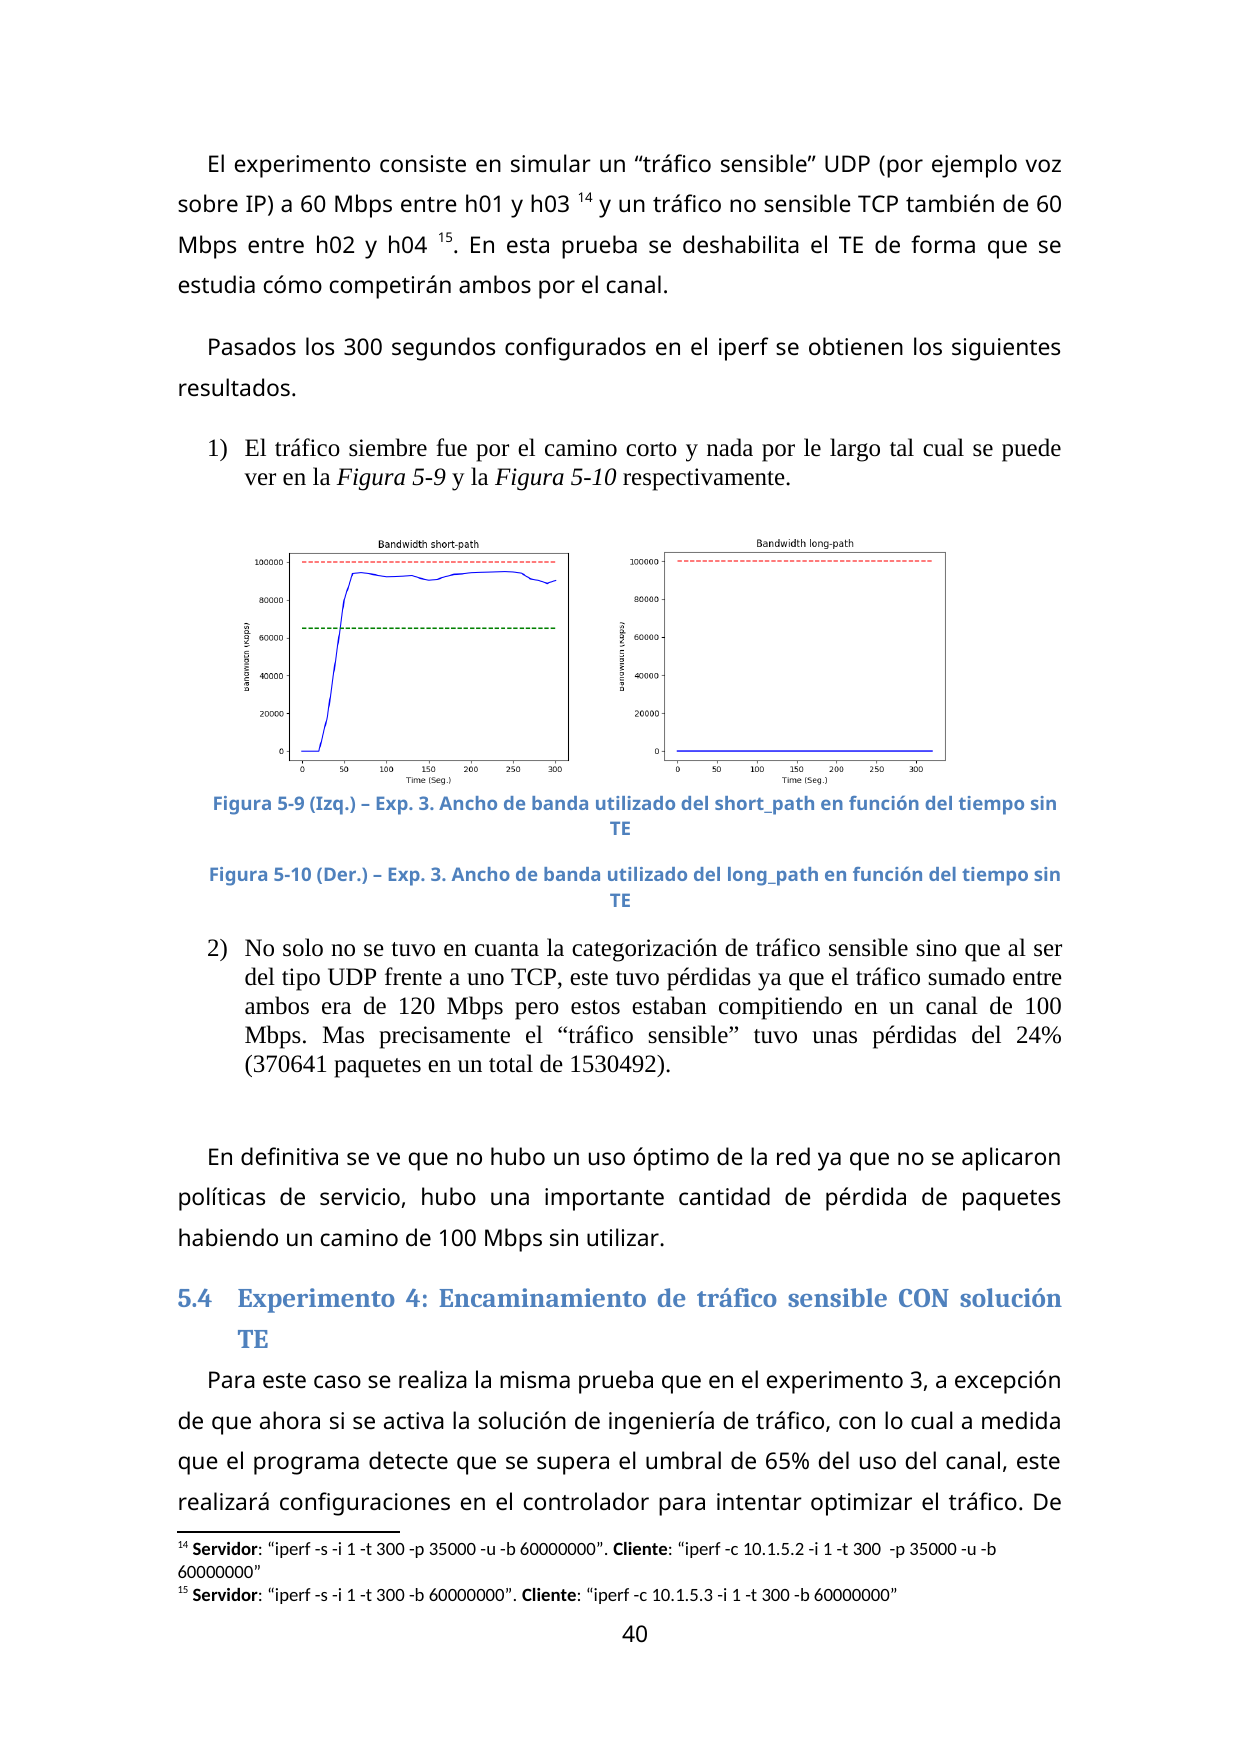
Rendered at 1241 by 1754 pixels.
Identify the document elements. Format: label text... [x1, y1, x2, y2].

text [177, 1364, 1063, 1517]
list El tráfico siembre fue por el camino corto y nada por le largo tal cual se puede ver en la Figura 5-9 y la Figura 5-10 respectivamente. [207, 433, 1063, 491]
subtitle Experimento 4: Encaminamiento de tráfico sensible CON solución TE [177, 1283, 1063, 1355]
picture [619, 519, 981, 790]
text Pasados los 300 segundos configurados en el iperf se obtienen los siguientes resultados. [177, 331, 1063, 403]
text En definitiva se ve que no hubo un uso óptimo de la red ya que no se aplicaron políticas de servicio, hubo una importante cantidad de pérdida de paquetes habiendo un camino de 100 Mbps sin utilizar. [177, 1141, 1063, 1253]
picture [244, 520, 604, 790]
text Figura 5-10 (Der.) – Exp. 3. Ancho de banda utilizado del long_path en función del tiempo sin TE [177, 862, 1063, 913]
text Figura 5-9 (Izq.) – Exp. 3. Ancho de banda utilizado del short_path en función del tiempo sin TE [177, 790, 1063, 841]
list No solo no se tuvo en cuanta la categorización de tráfico sensible sino que al ser del tipo UDP frente a uno TCP, este tuvo pérdidas ya que el tráfico sumado entre ambos era de 120 Mbps pero estos estaban compitiendo en un canal de 100 Mbps. Mas precisamente el “tráfico sensible” tuvo unas pérdidas del 24% (﻿370641 paquetes en un total de 1530492). [207, 933, 1063, 1079]
text El experimento consiste en simular un “tráfico sensible” UDP (por ejemplo voz sobre IP) a 60 Mbps entre h01 y h03 y un tráfico no sensible TCP también de 60 Mbps entre h02 y h04 . En esta prueba se deshabilita el TE de forma que se estudia cómo competirán ambos por el canal. [177, 148, 1063, 301]
